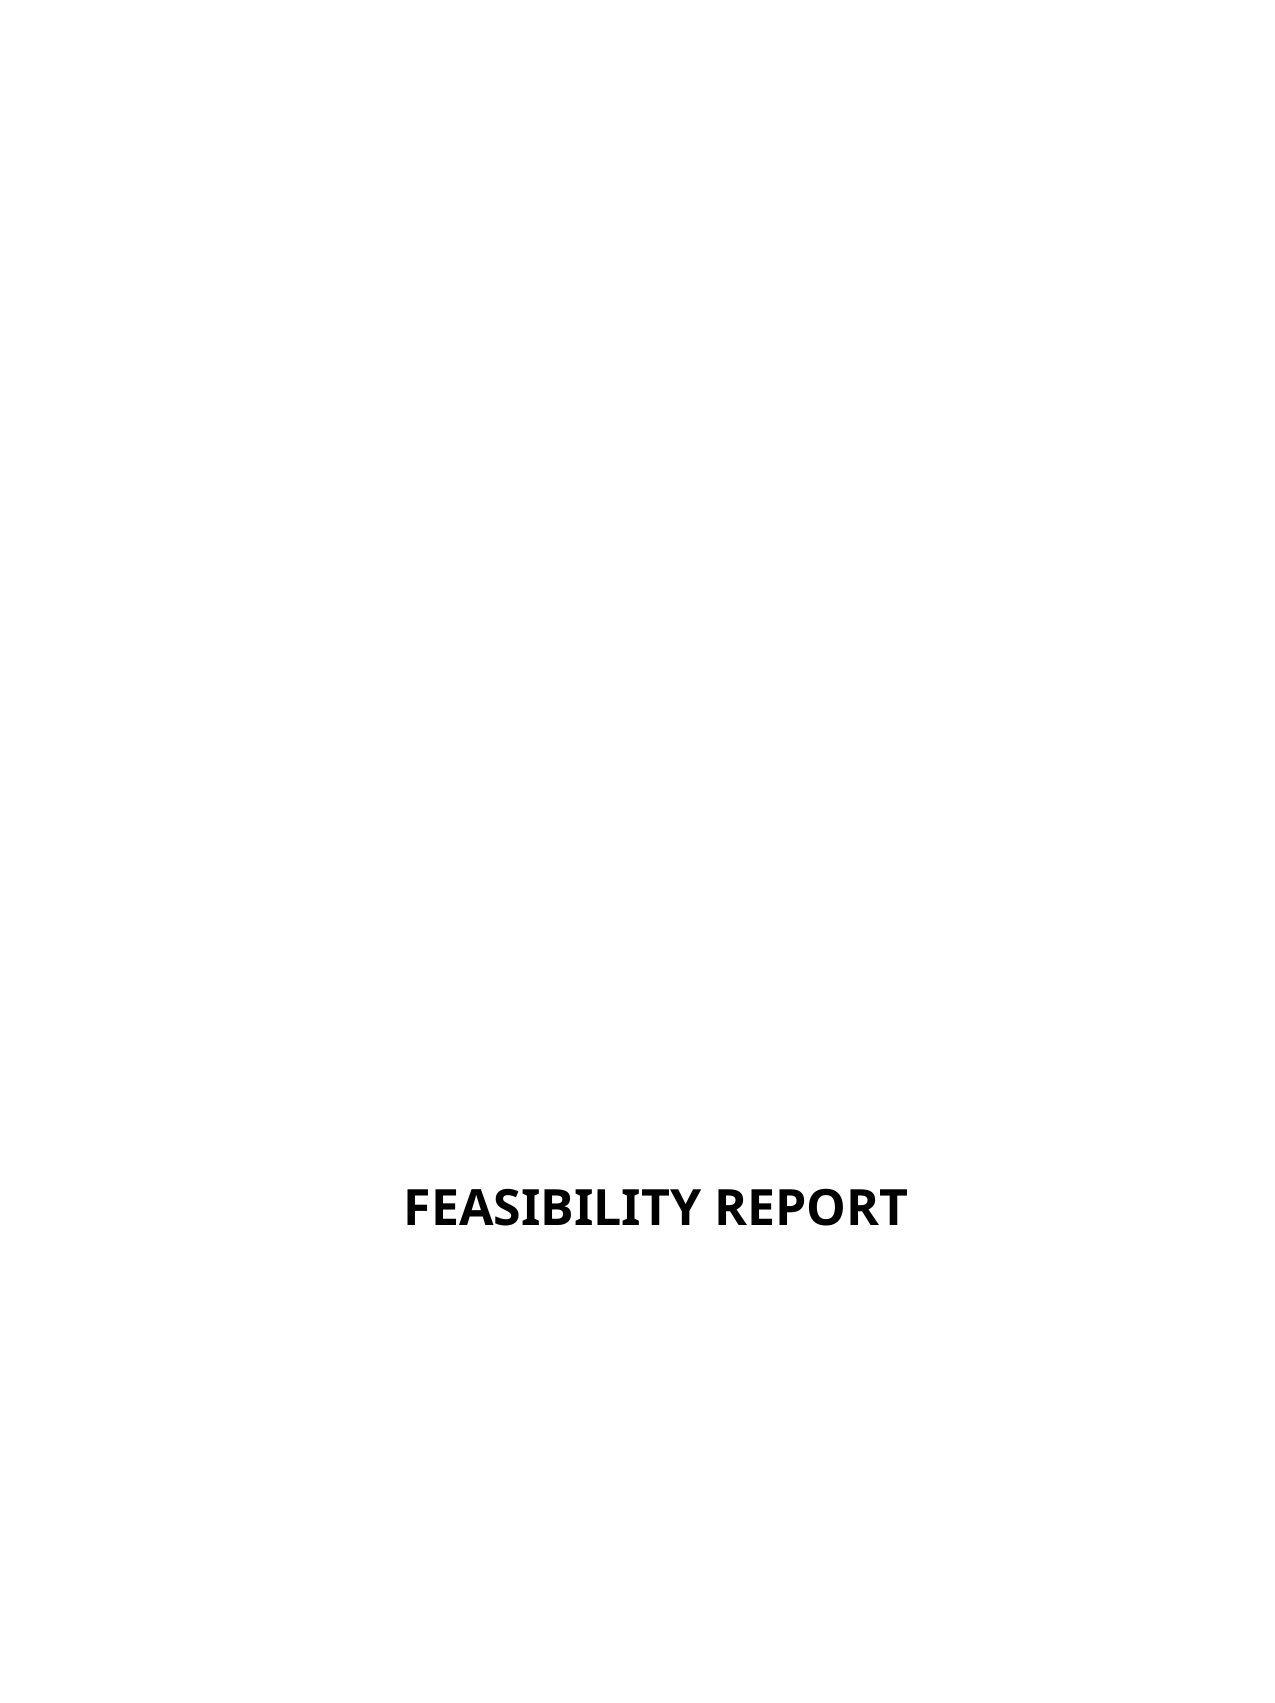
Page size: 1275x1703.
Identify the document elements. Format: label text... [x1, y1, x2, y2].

text FEASIBILITY REPORT [187, 1172, 1125, 1240]
